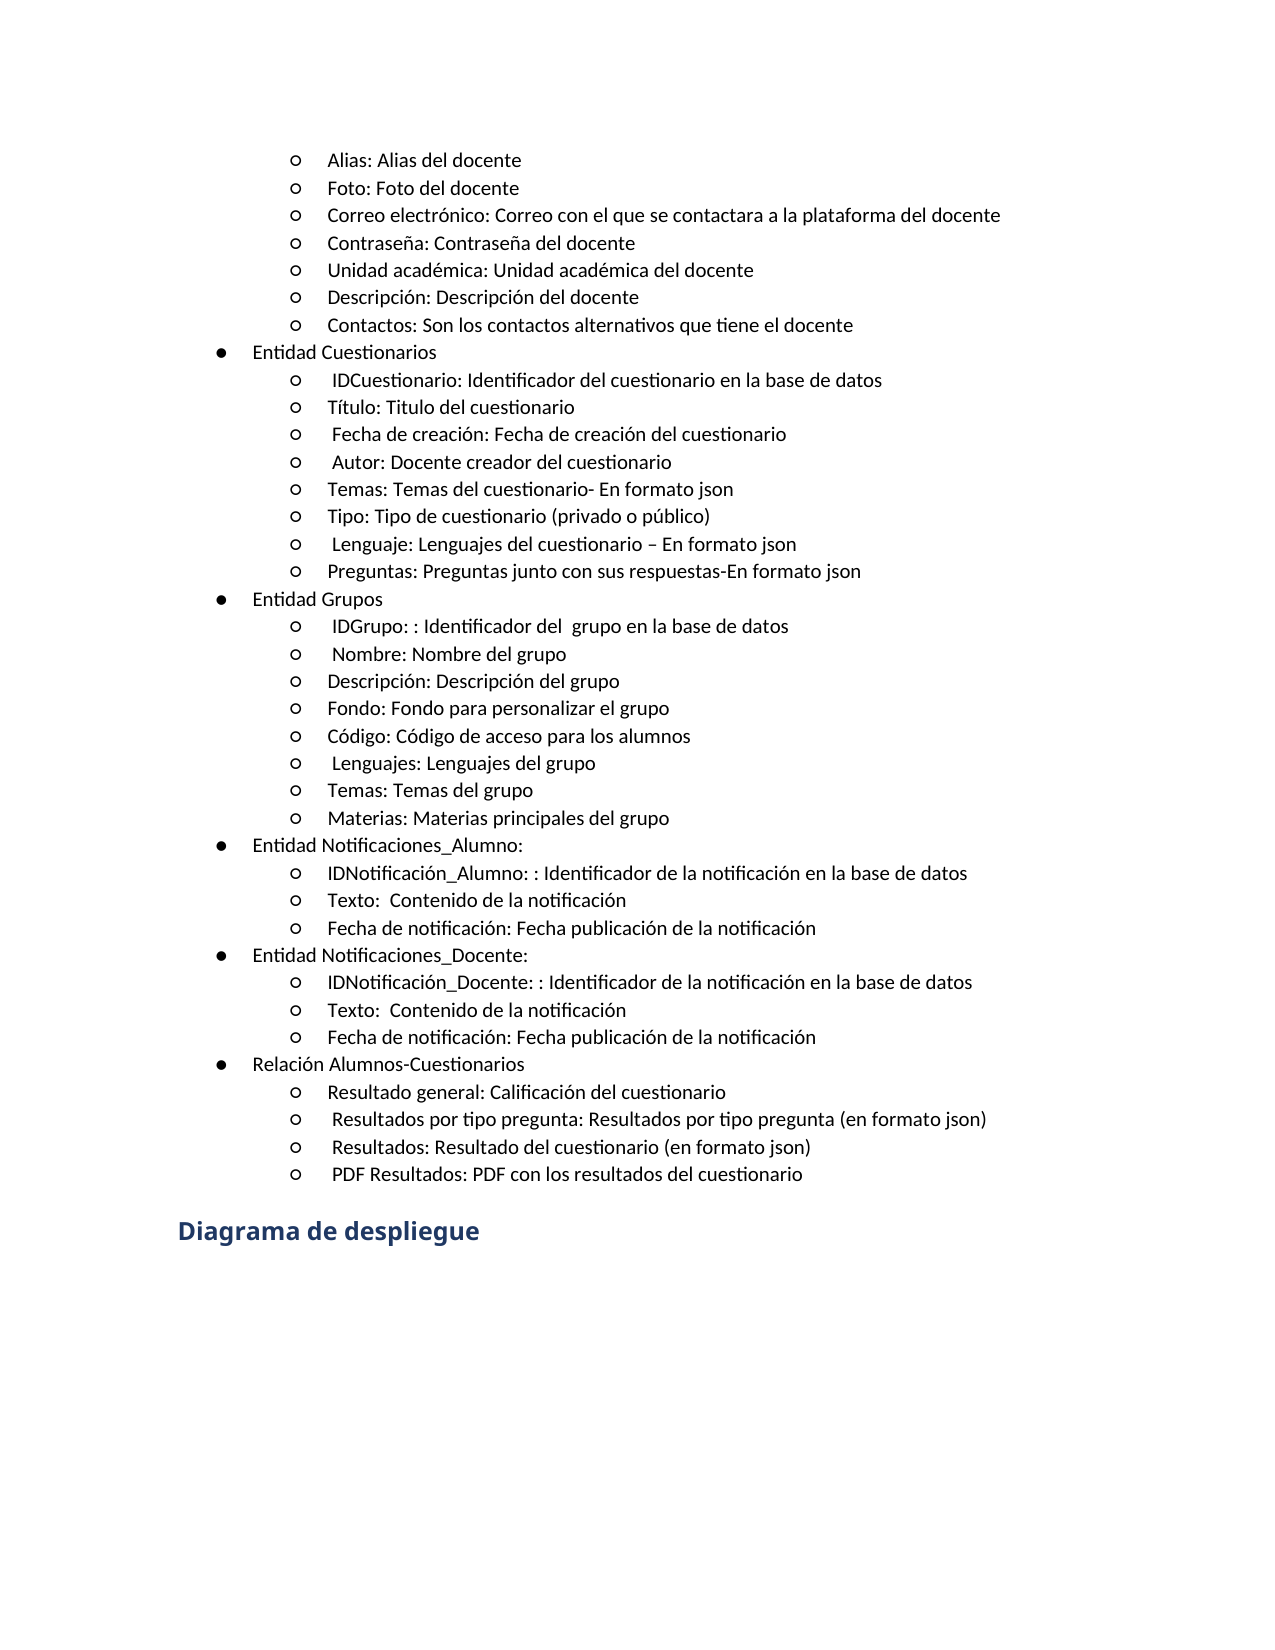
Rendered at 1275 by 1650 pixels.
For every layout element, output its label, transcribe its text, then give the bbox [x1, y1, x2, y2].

list Resultados por tipo pregunta: Resultados por tipo pregunta (en formato json) [290, 1106, 1098, 1132]
list Relación Alumnos-Cuestionarios [215, 1052, 1098, 1077]
list Entidad Grupos [215, 586, 1098, 611]
list Entidad Notificaciones_Alumno: [215, 832, 1098, 858]
list Texto: Contenido de la notificación [290, 997, 1098, 1022]
list Descripción: Descripción del docente [290, 284, 1098, 310]
list Materias: Materias principales del grupo [290, 805, 1098, 831]
subtitle Diagrama de despliegue [177, 1214, 1098, 1248]
list Texto: Contenido de la notificación [290, 887, 1098, 913]
list IDNotificación_Docente: : Identificador de la notificación en la base de datos [290, 969, 1098, 995]
list IDNotificación_Alumno: : Identificador de la notificación en la base de datos [290, 860, 1098, 885]
list Fecha de creación: Fecha de creación del cuestionario [290, 422, 1098, 447]
list Alias: Alias del docente [290, 148, 1098, 173]
list Preguntas: Preguntas junto con sus respuestas-En formato json [290, 558, 1098, 584]
list Fecha de notificación: Fecha publicación de la notificación [290, 1024, 1098, 1050]
list Nombre: Nombre del grupo [290, 641, 1098, 666]
list IDCuestionario: Identificador del cuestionario en la base de datos [290, 367, 1098, 392]
list Lenguajes: Lenguajes del grupo [290, 750, 1098, 776]
list Descripción: Descripción del grupo [290, 668, 1098, 693]
list Foto: Foto del docente [290, 175, 1098, 200]
list Entidad Cuestionarios [215, 339, 1098, 365]
list Temas: Temas del grupo [290, 778, 1098, 803]
list Título: Titulo del cuestionario [290, 394, 1098, 419]
list Tipo: Tipo de cuestionario (privado o público) [290, 504, 1098, 529]
list Fondo: Fondo para personalizar el grupo [290, 696, 1098, 721]
list Resultado general: Calificación del cuestionario [290, 1079, 1098, 1104]
list IDGrupo: : Identificador del grupo en la base de datos [290, 613, 1098, 639]
list Fecha de notificación: Fecha publicación de la notificación [290, 915, 1098, 940]
list Lenguaje: Lenguajes del cuestionario – En formato json [290, 531, 1098, 557]
list Correo electrónico: Correo con el que se contactara a la plataforma del docente [290, 202, 1098, 228]
list Contraseña: Contraseña del docente [290, 230, 1098, 255]
list Contactos: Son los contactos alternativos que tiene el docente [290, 312, 1098, 337]
list Código: Código de acceso para los alumnos [290, 723, 1098, 748]
list Resultados: Resultado del cuestionario (en formato json) [290, 1134, 1098, 1159]
list Entidad Notificaciones_Docente: [215, 942, 1098, 967]
list Autor: Docente creador del cuestionario [290, 449, 1098, 474]
list PDF Resultados: PDF con los resultados del cuestionario [290, 1161, 1098, 1187]
list Temas: Temas del cuestionario- En formato json [290, 476, 1098, 502]
list Unidad académica: Unidad académica del docente [290, 257, 1098, 283]
